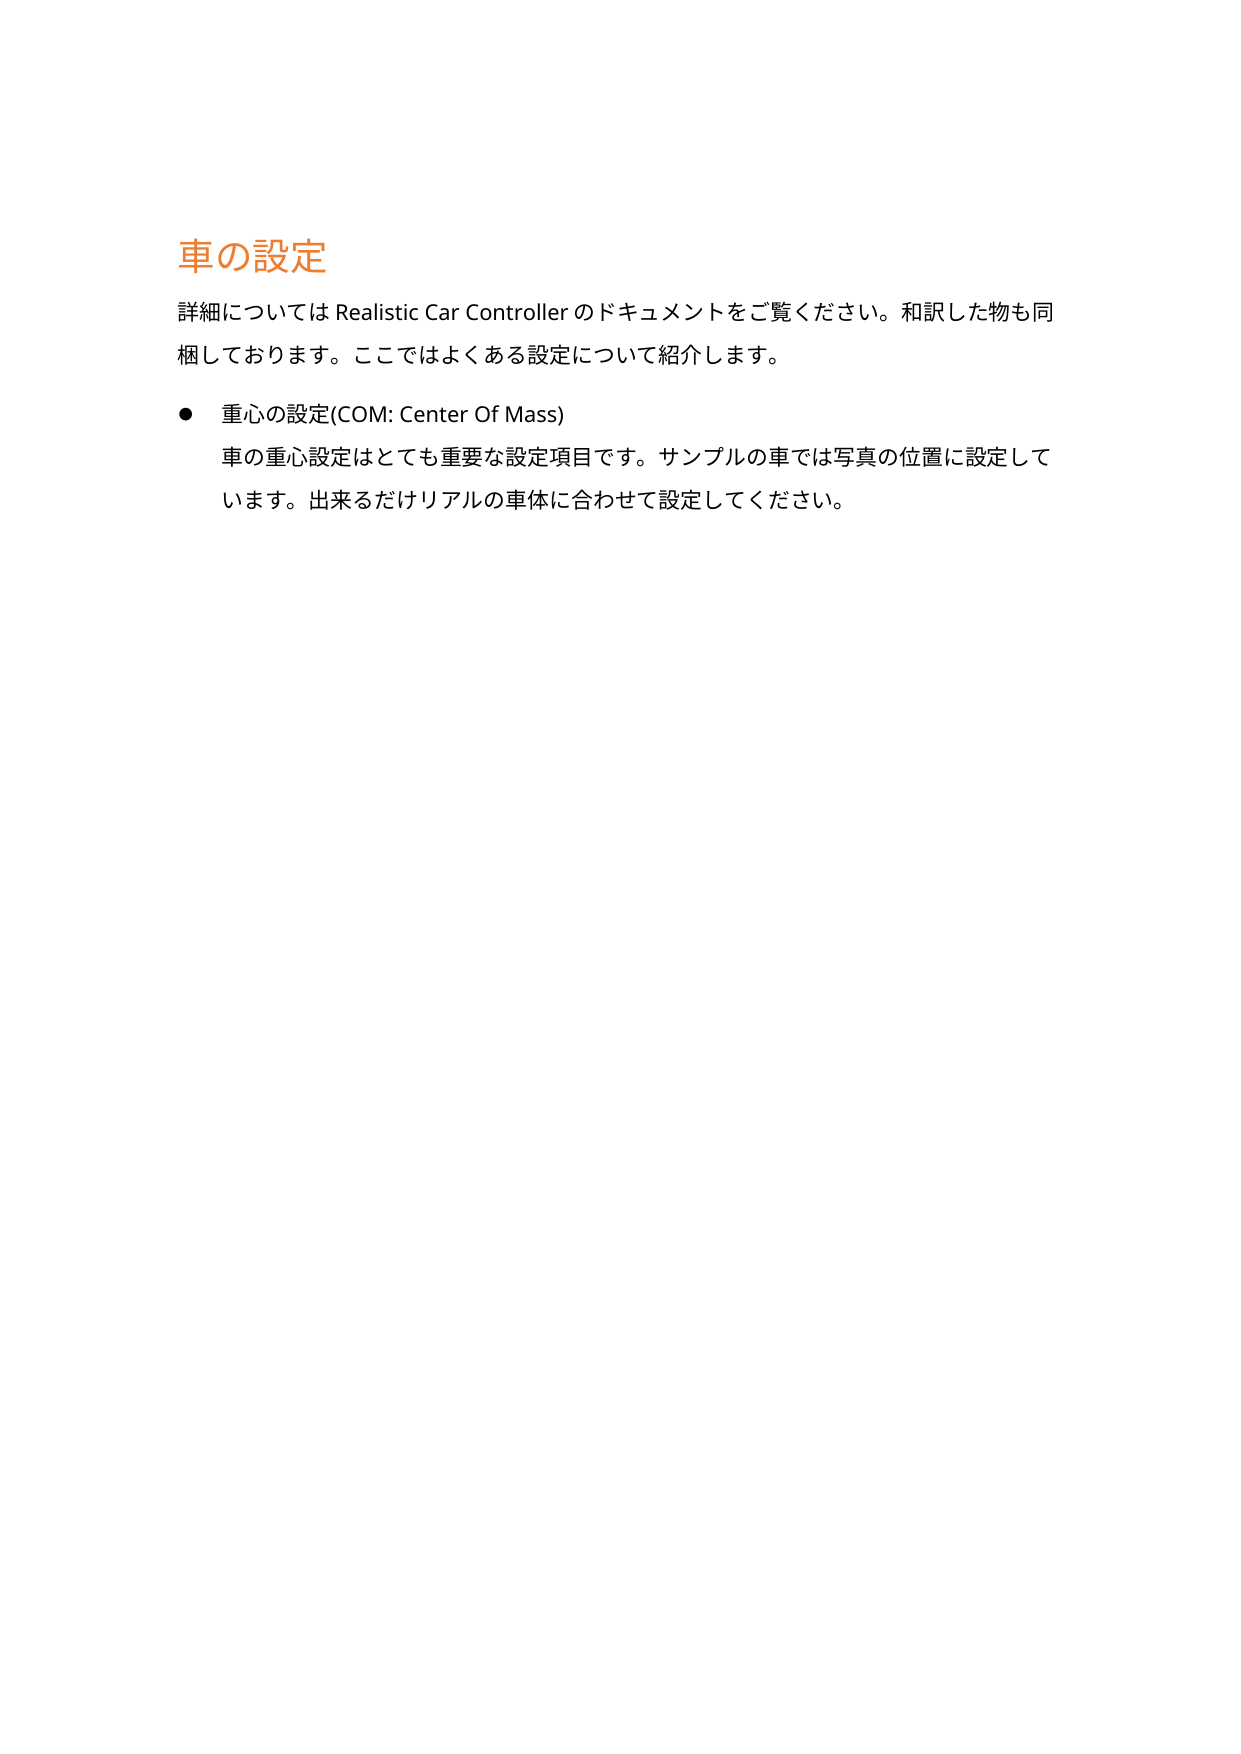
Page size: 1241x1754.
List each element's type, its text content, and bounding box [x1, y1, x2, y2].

subtitle 車の設定 [177, 217, 1063, 292]
text 詳細についてはRealistic Car Controllerのドキュメントをご覧ください。和訳した物も同梱しております。ここではよくある設定について紹介します。 [177, 292, 1063, 372]
list 重心の設定(COM: Center Of Mass) 車の重心設定はとても重要な設定項目です。サンプルの車では写真の位置に設定しています。出来るだけリアルの車体に合わせて設定してください。 [177, 394, 1063, 517]
